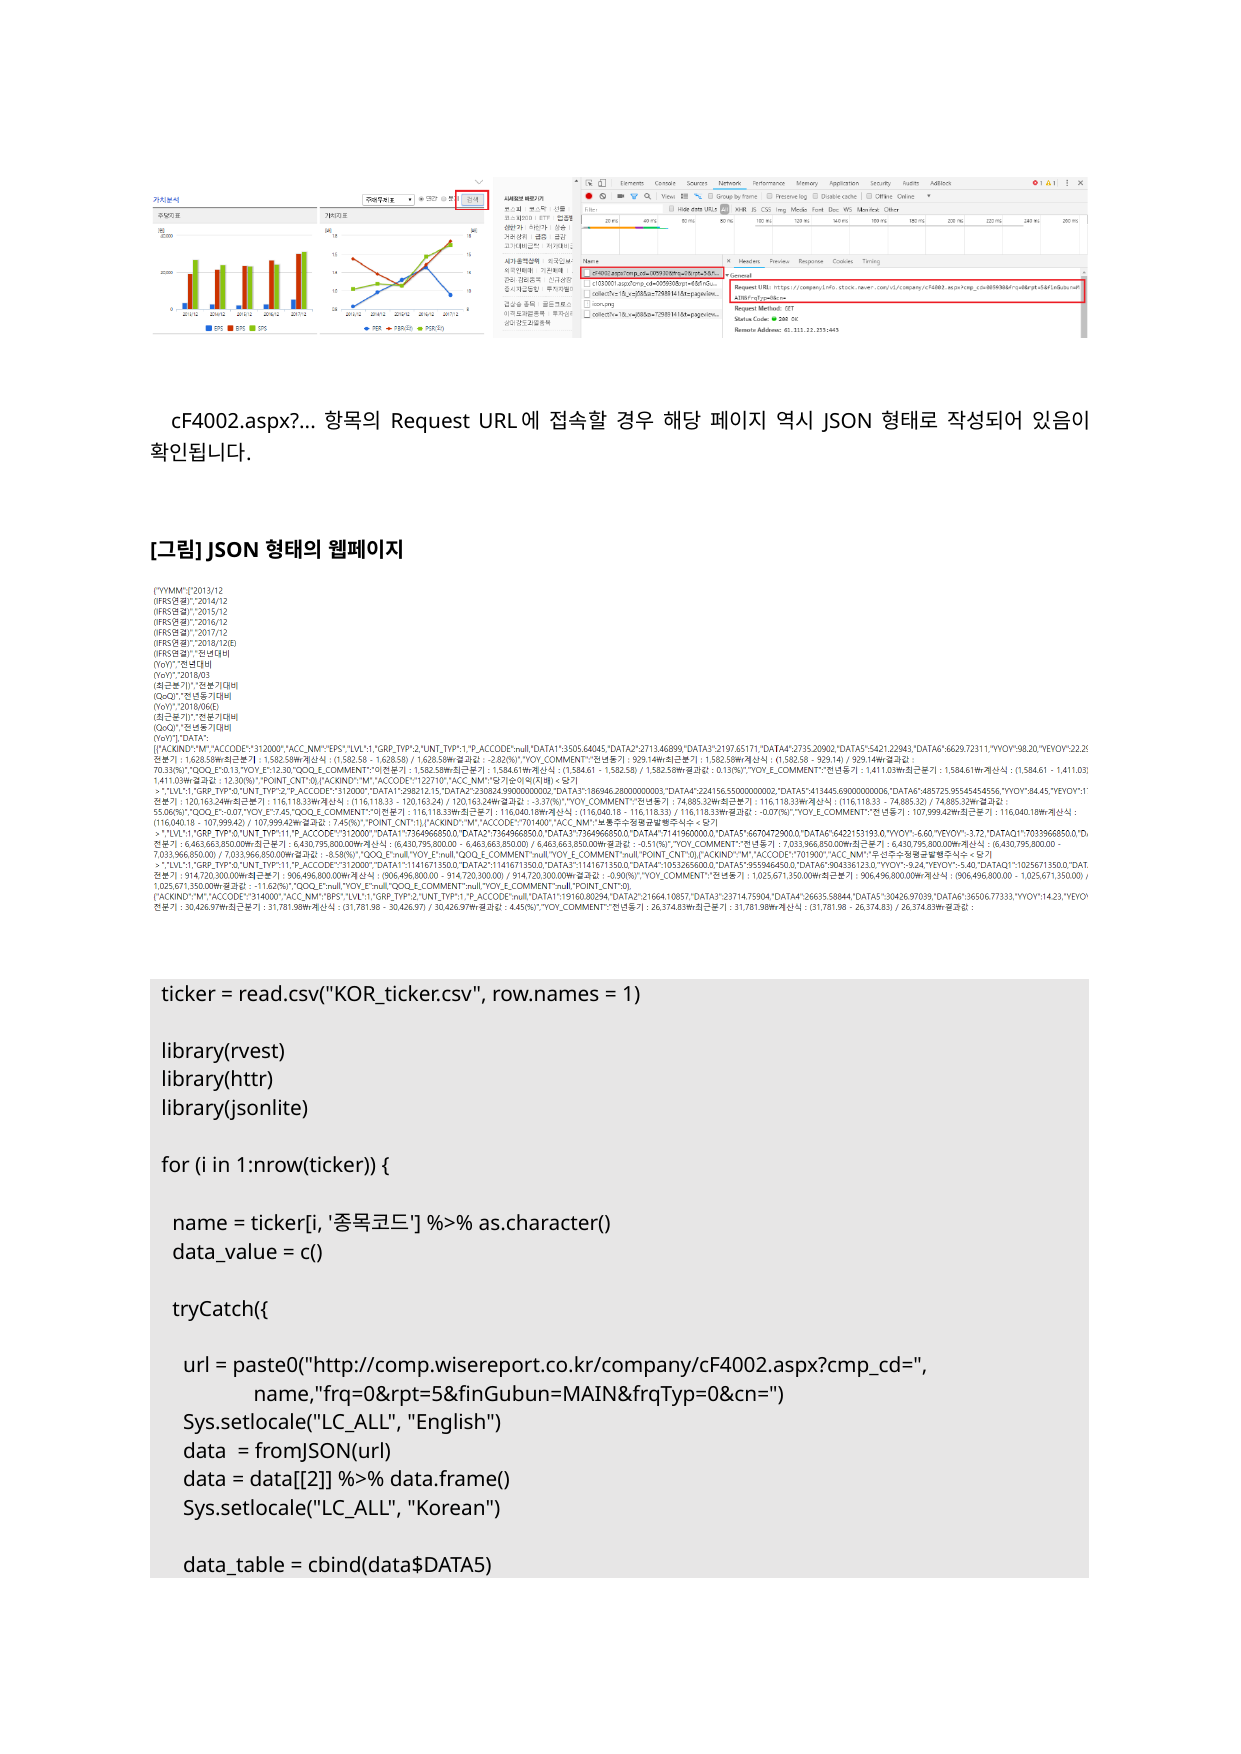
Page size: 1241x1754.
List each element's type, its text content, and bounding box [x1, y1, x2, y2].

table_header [150, 979, 1089, 1578]
picture [150, 177, 1088, 338]
picture [150, 582, 1088, 913]
text [그림] JSON 형태의 웹페이지 [150, 533, 1090, 564]
text cF4002.aspx?... 항목의 Request URL에 접속할 경우 해당 페이지 역시 JSON 형태로 작성되어 있음이 확인됩니다. [150, 404, 1090, 467]
